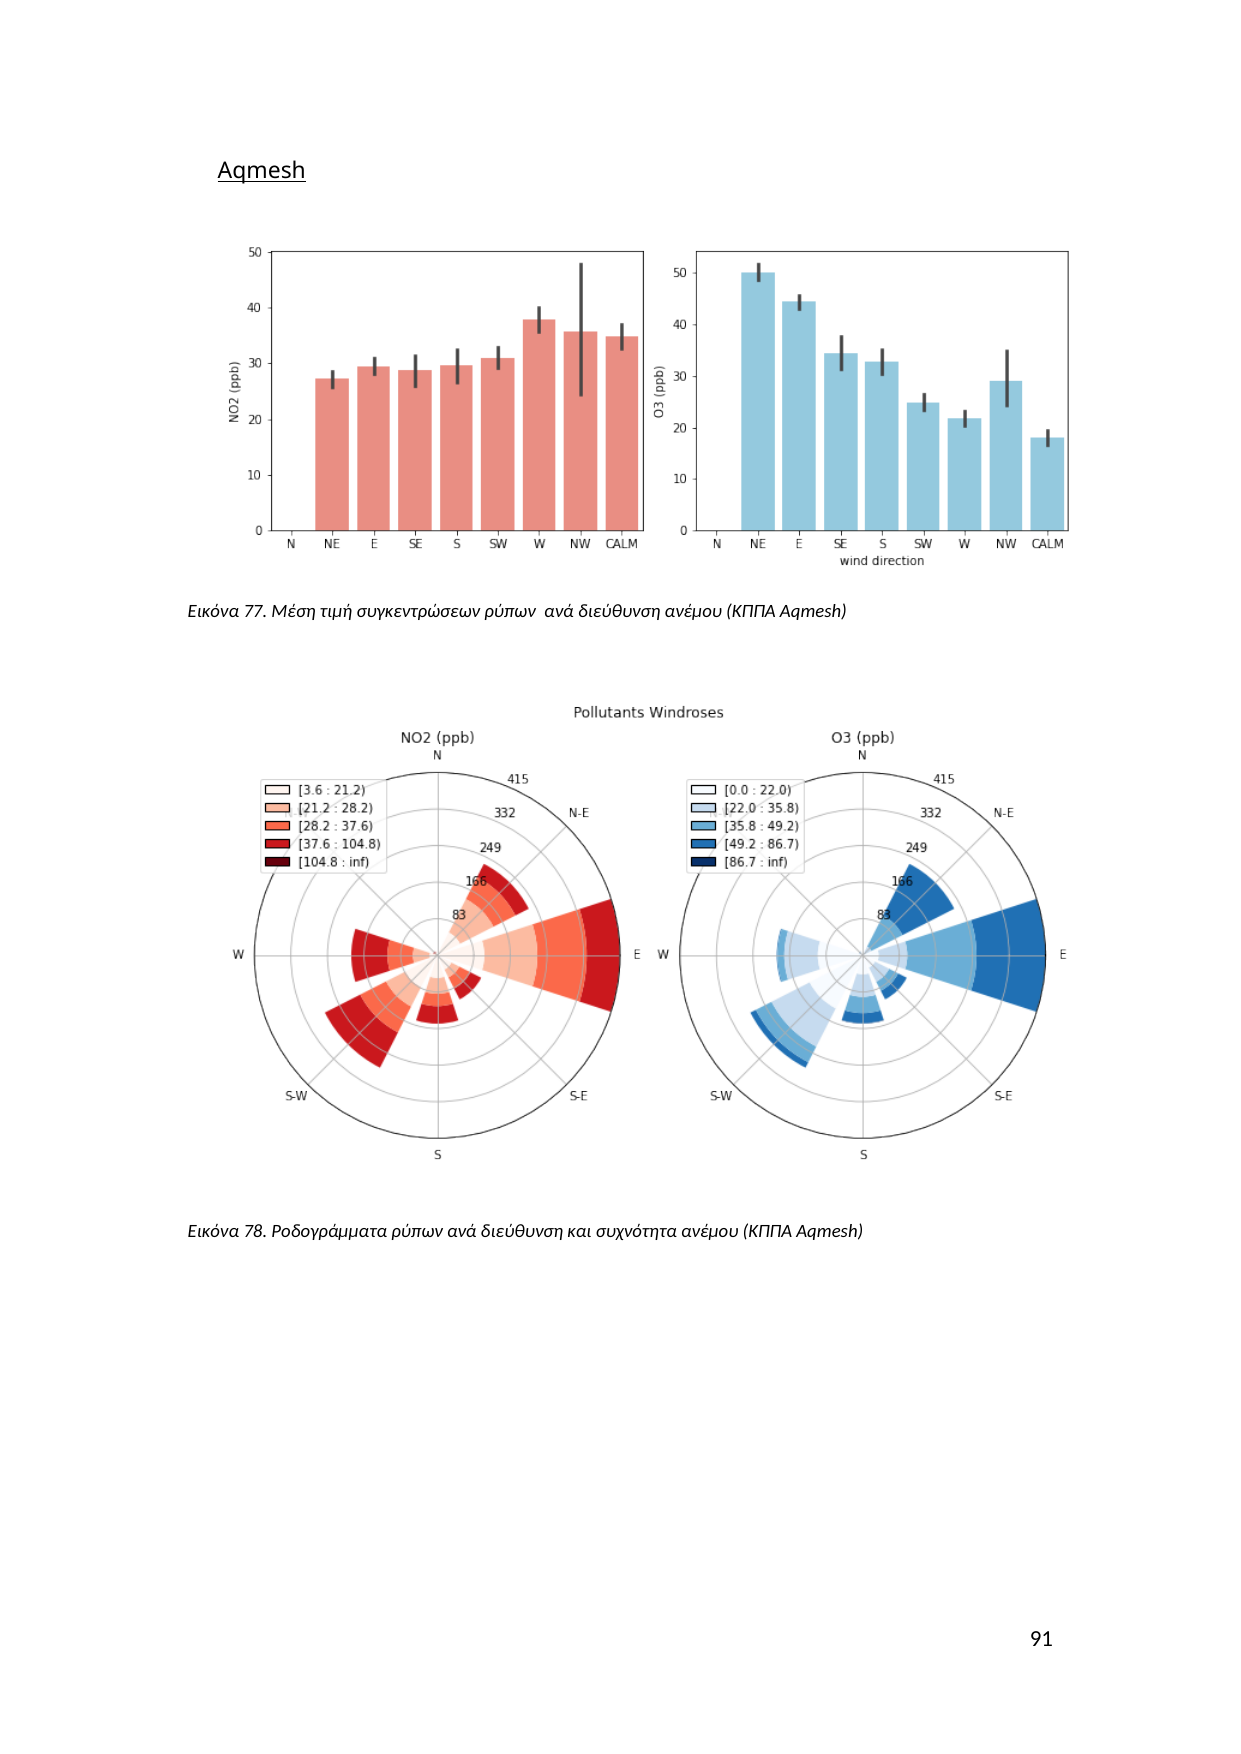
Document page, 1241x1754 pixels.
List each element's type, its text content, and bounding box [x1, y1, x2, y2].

text Εικόνα 78. Ροδογράμματα ρύπων ανά διεύθυνση και συχνότητα ανέμου (ΚΠΠΑ Aqmesh) [187, 1219, 1053, 1242]
subtitle Aqmesh [187, 154, 1053, 185]
picture [217, 234, 1081, 581]
picture [217, 689, 1081, 1201]
text Εικόνα 77. Μέση τιμή συγκεντρώσεων ρύπων ανά διεύθυνση ανέμου (ΚΠΠΑ Aqmesh) [187, 599, 1053, 622]
